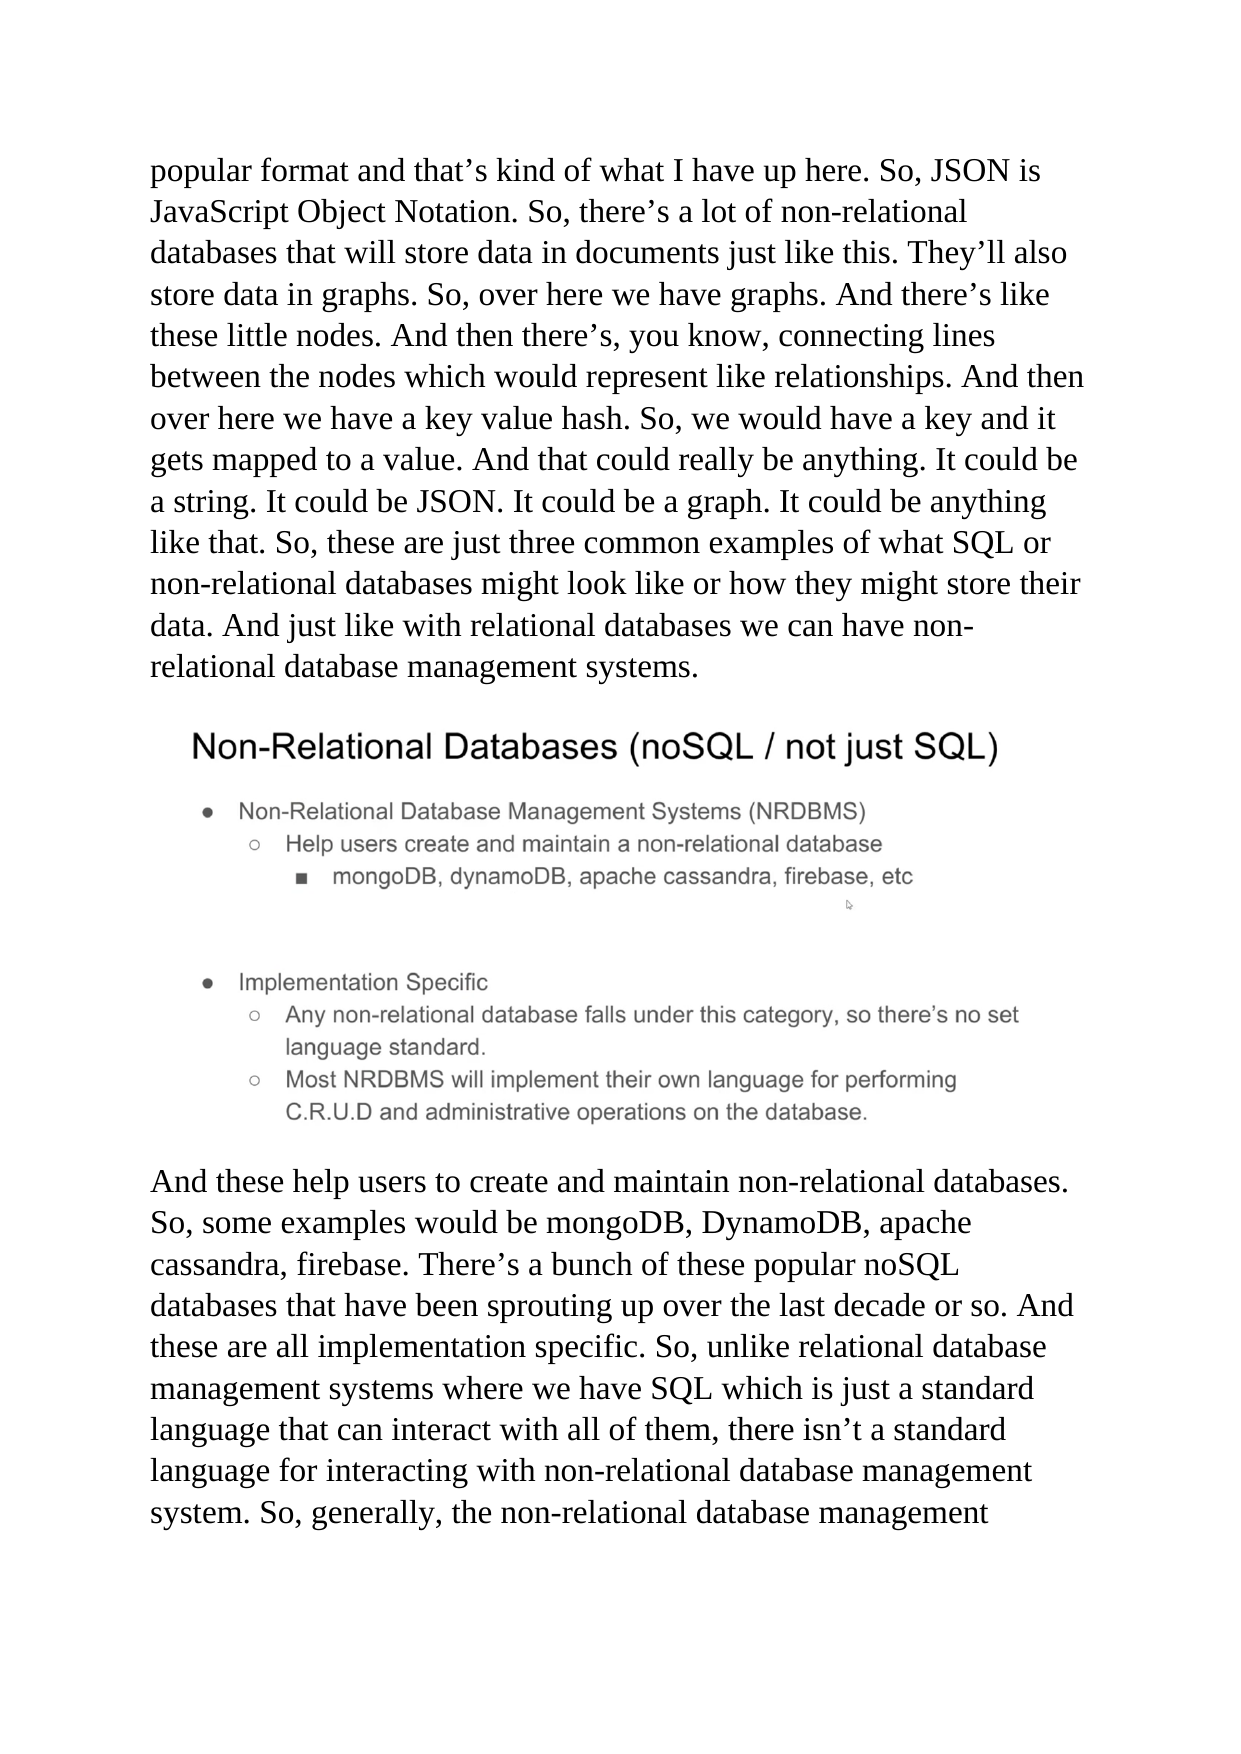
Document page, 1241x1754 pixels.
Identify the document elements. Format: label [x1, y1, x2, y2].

text [150, 150, 1090, 684]
picture [150, 704, 1091, 1143]
text [150, 1161, 1090, 1530]
